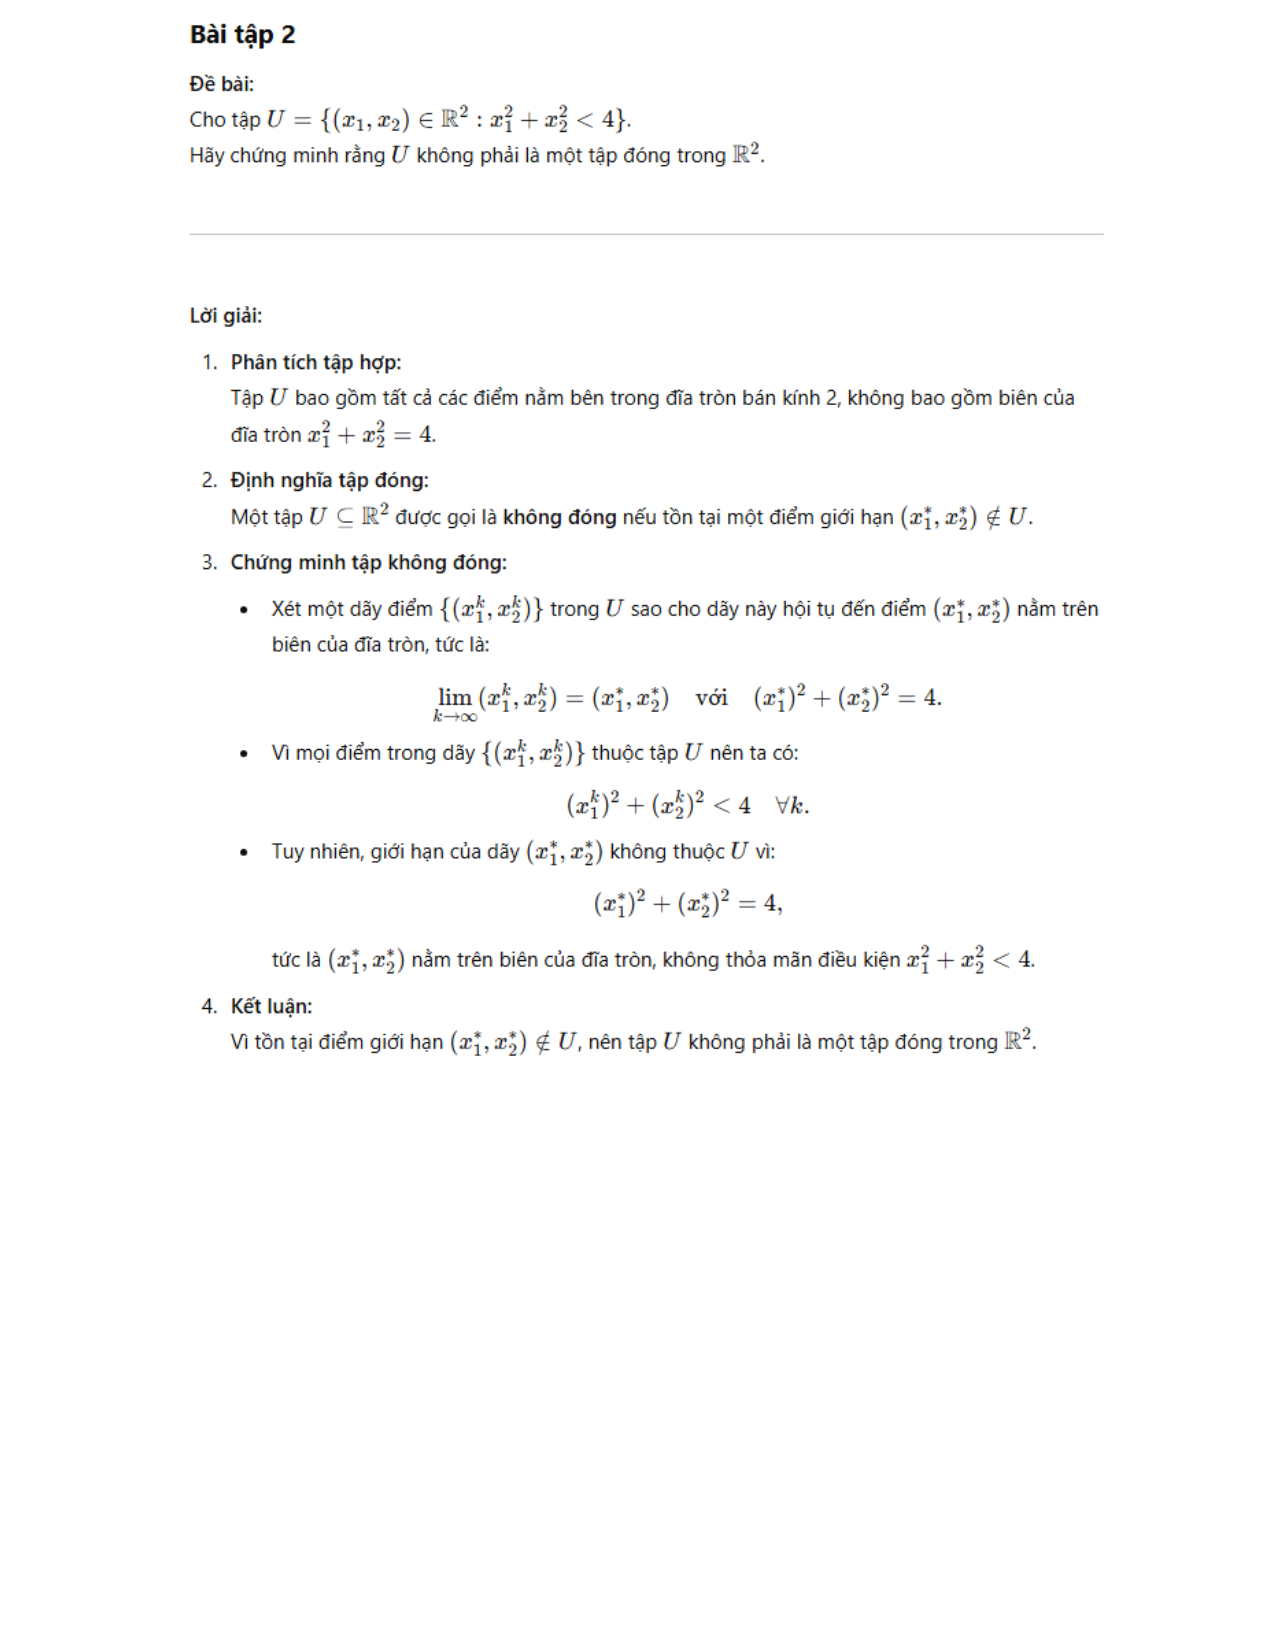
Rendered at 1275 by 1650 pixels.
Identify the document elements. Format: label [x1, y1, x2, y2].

picture [150, 9, 1125, 1082]
